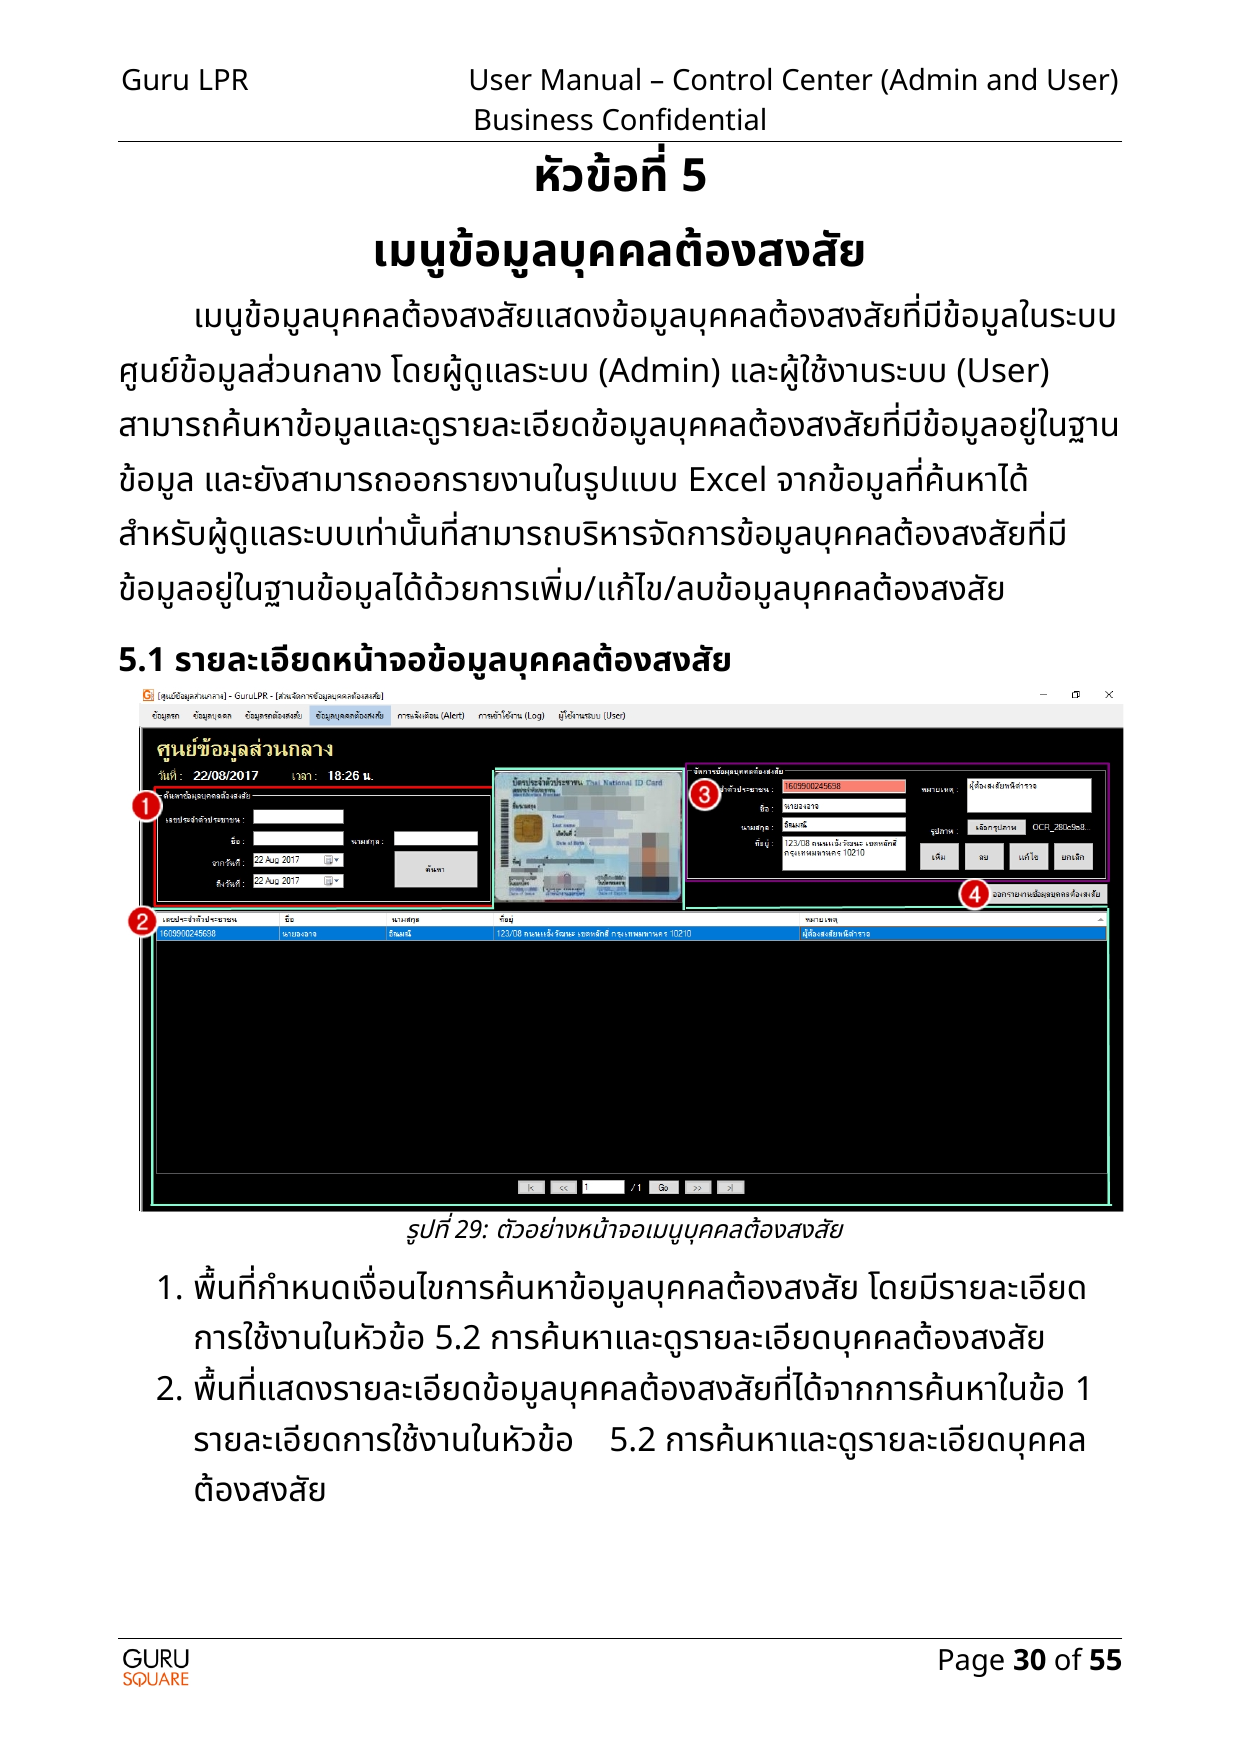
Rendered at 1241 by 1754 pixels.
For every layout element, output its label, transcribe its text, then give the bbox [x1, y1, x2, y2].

list พื้นที่กำหนดเงื่อนไขการค้นหาข้อมูลบุคคลต้องสงสัย โดยมีรายละเอียดการใช้งานในหัวข้อ 5.2 การค้นหาและดูรายละเอียดบุคคลต้องสงสัย [156, 1212, 1122, 1365]
subtitle 5.1 รายละเอียดหน้าจอข้อมูลบุคคลต้องสงสัย [118, 636, 1122, 686]
text เมนูข้อมูลบุคคลต้องสงสัยแสดงข้อมูลบุคคลต้องสงสัยที่มีข้อมูลในระบบศูนย์ข้อมูลส่วนกลาง โดยผู้ดูแลระบบ (Admin) และผู้ใช้งานระบบ (User) สามารถค้นหาข้อมูลและดูรายละเอียดข้อมูลบุคคลต้องสงสัยที่มีข้อมูลอยู่ในฐานข้อมูล และยังสามารถออกรายงานในรูปแบบ Excel จากข้อมูลที่ค้นหาได้ สำหรับผู้ดูแลระบบเท่านั้นที่สามารถบริหารจัดการข้อมูลบุคคลต้องสงสัยที่มีข้อมูลอยู่ในฐานข้อมูลได้ด้วยการเพิ่ม/แก้ไข/ลบข้อมูลบุคคลต้องสงสัย [118, 292, 1122, 615]
picture [125, 687, 1124, 1212]
subtitle เมนูข้อมูลบุคคลต้องสงสัย [118, 217, 1122, 287]
subtitle หัวข้อที่ 5 [118, 142, 1122, 212]
list พื้นที่แสดงรายละเอียดข้อมูลบุคคลต้องสงสัยที่ได้จากการค้นหาในข้อ 1 รายละเอียดการใช้งานในหัวข้อ 5.2 การค้นหาและดูรายละเอียดบุคคลต้องสงสัย [156, 1365, 1122, 1516]
picture [121, 1646, 191, 1688]
